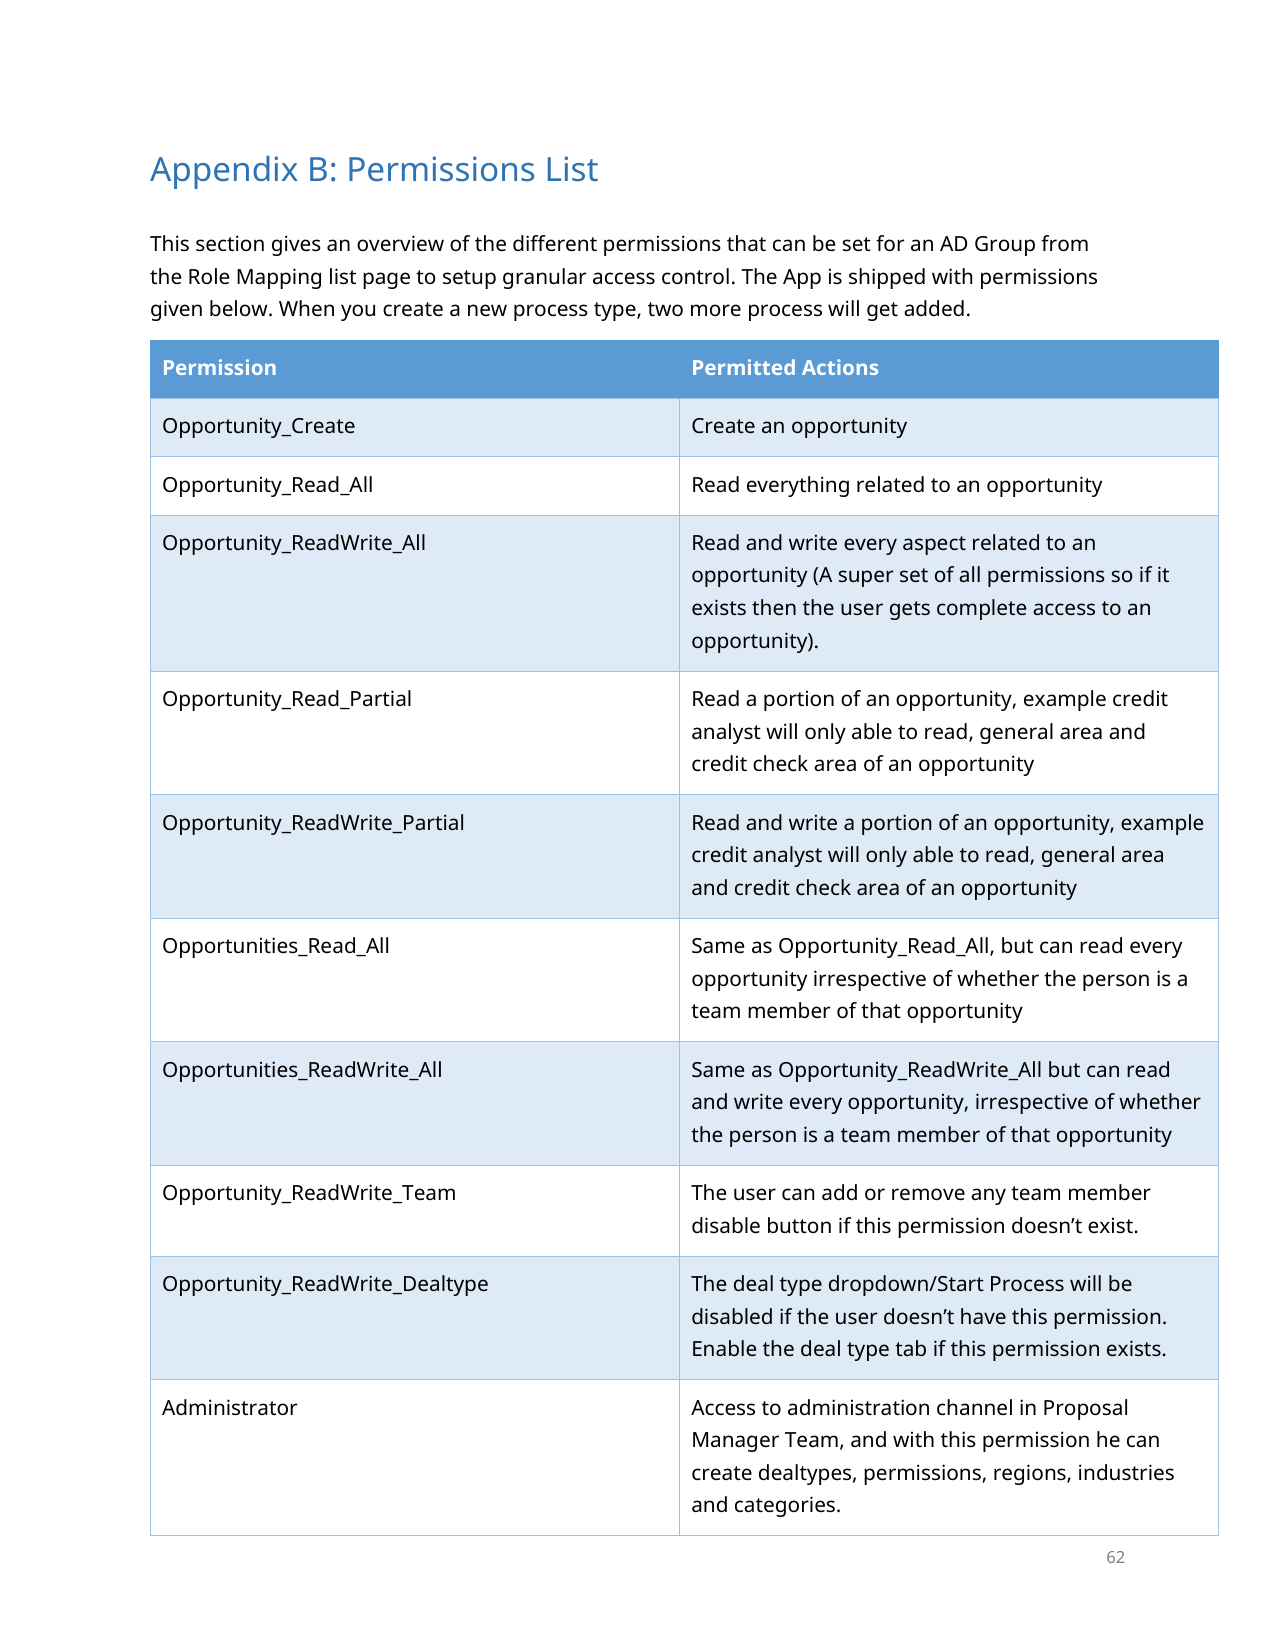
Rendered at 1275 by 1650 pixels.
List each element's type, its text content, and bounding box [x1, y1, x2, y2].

table_cell Opportunity_ReadWrite_Partial [151, 795, 679, 918]
table_cell Opportunity_Read_All [151, 457, 679, 514]
table_cell Opportunity_ReadWrite_Dealtype [151, 1257, 679, 1379]
table_cell Same as Opportunity_Read_All, but can read every opportunity irrespective of whether the person is a team member of that opportunity [680, 919, 1218, 1041]
table_cell Opportunity_ReadWrite_Team [151, 1166, 679, 1256]
table_cell Opportunity_ReadWrite_All [151, 516, 679, 671]
table_cell Administrator [151, 1380, 679, 1535]
table_cell Opportunities_Read_All [151, 919, 679, 1041]
table_cell Read everything related to an opportunity [680, 457, 1218, 514]
subtitle Appendix B: Permissions List [150, 146, 1125, 192]
table_cell Read a portion of an opportunity, example credit analyst will only able to read, general area and credit check area of an opportunity [680, 672, 1218, 794]
table_header Permission [151, 341, 679, 398]
table_cell The user can add or remove any team member disable button if this permission doesn’t exist. [680, 1166, 1218, 1256]
table_cell Create an opportunity [680, 399, 1218, 456]
table_cell Read and write every aspect related to an opportunity (A super set of all permissions so if it exists then the user gets complete access to an opportunity). [680, 516, 1218, 671]
table_cell Same as Opportunity_ReadWrite_All but can read and write every opportunity, irrespective of whether the person is a team member of that opportunity [680, 1042, 1218, 1165]
table_cell Read and write a portion of an opportunity, example credit analyst will only able to read, general area and credit check area of an opportunity [680, 795, 1218, 918]
table_cell Opportunity_Create [151, 399, 679, 456]
table_header Permitted Actions [680, 341, 1218, 398]
table_cell Opportunities_ReadWrite_All [151, 1042, 679, 1165]
table_cell Access to administration channel in Proposal Manager Team, and with this permission he can create dealtypes, permissions, regions, industries and categories. [680, 1380, 1218, 1535]
table_cell The deal type dropdown/Start Process will be disabled if the user doesn’t have this permission. Enable the deal type tab if this permission exists. [680, 1257, 1218, 1379]
table_cell Opportunity_Read_Partial [151, 672, 679, 794]
text This section gives an overview of the different permissions that can be set for an AD Group from the Role Mapping list page to setup granular access control. The App is shipped with permissions given below. When you create a new process type, two more process will get added. [150, 229, 1125, 323]
